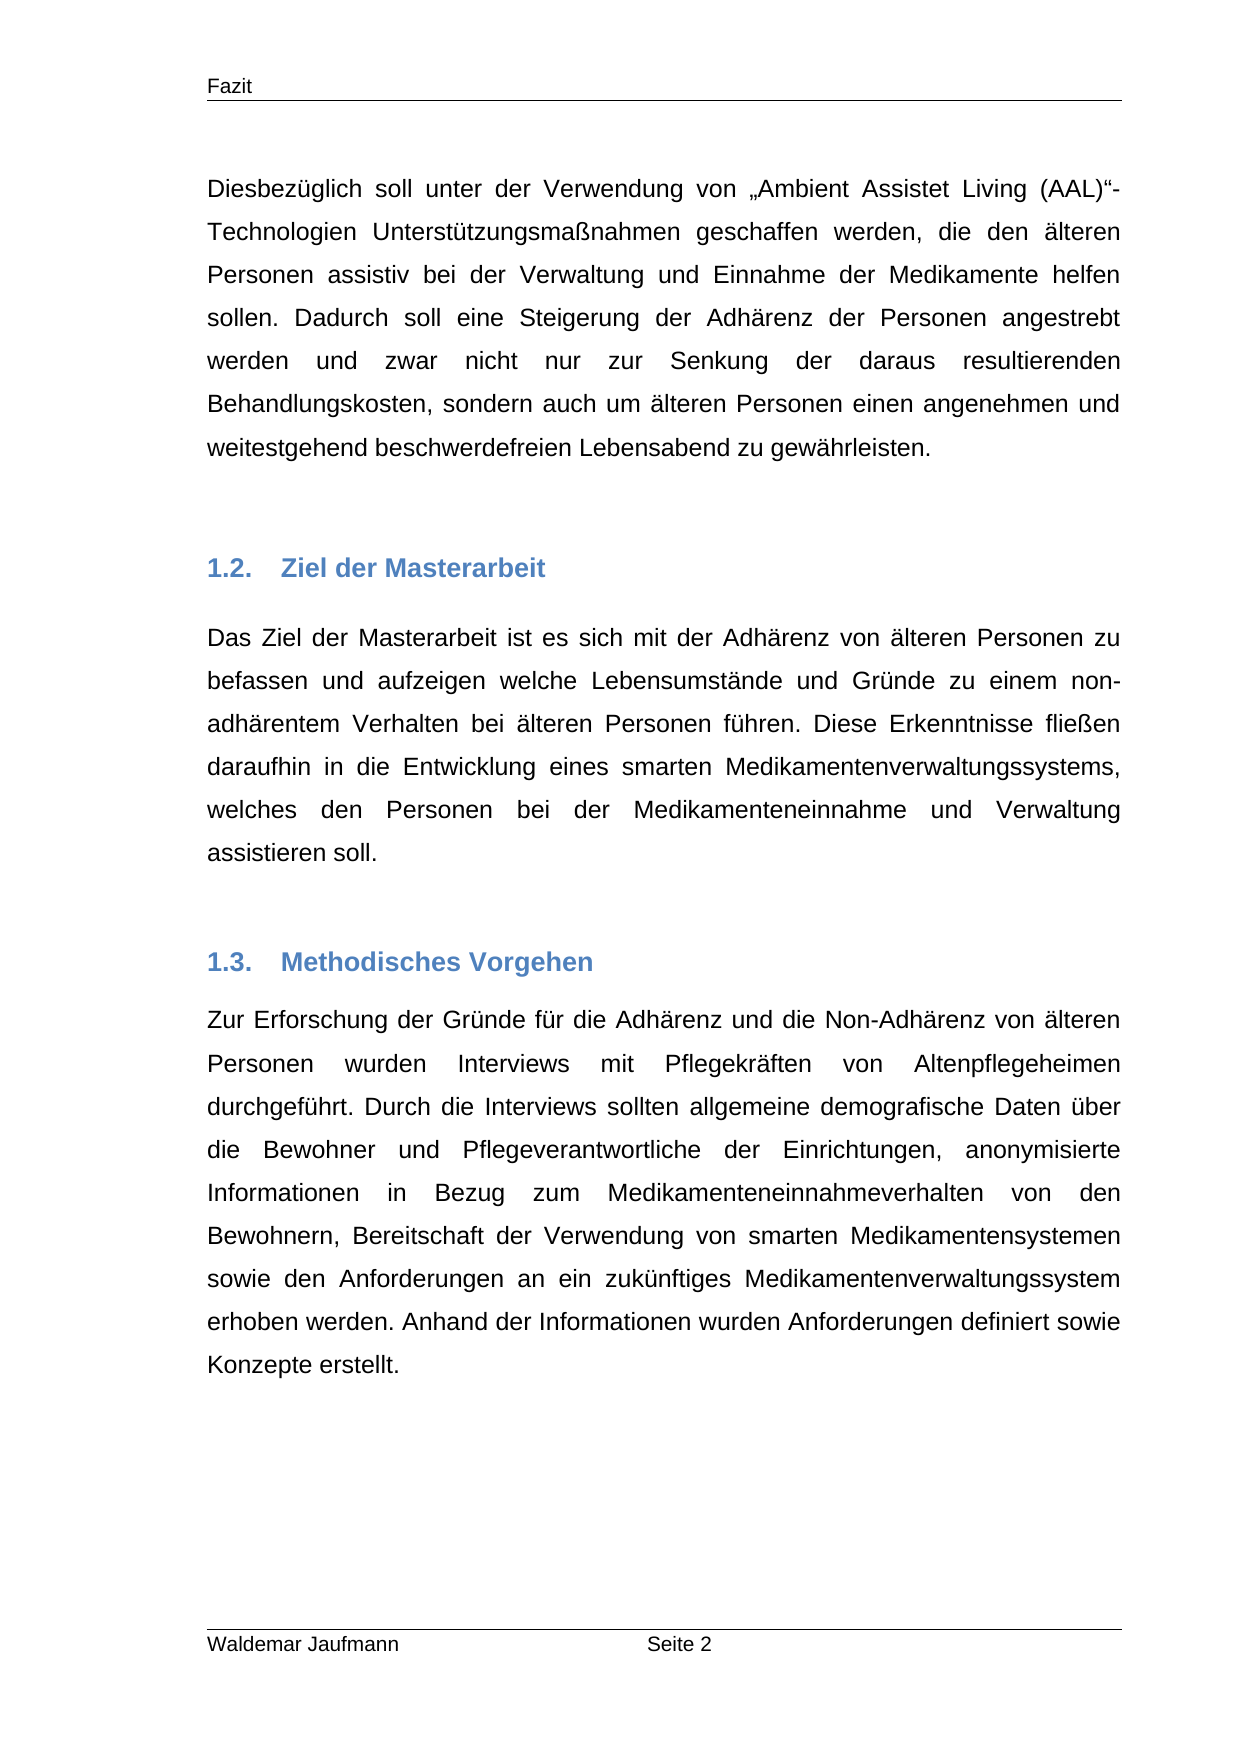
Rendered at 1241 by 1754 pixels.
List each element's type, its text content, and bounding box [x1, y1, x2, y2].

text Diesbezüglich soll unter der Verwendung von „Ambient Assistet Living (AAL)“-Technologien Unterstützungsmaßnahmen geschaffen werden, die den älteren Personen assistiv bei der Verwaltung und Einnahme der Medikamente helfen sollen. Dadurch soll eine Steigerung der Adhärenz der Personen angestrebt werden und zwar nicht nur zur Senkung der daraus resultierenden Behandlungskosten, sondern auch um älteren Personen einen angenehmen und weitestgehend beschwerdefreien Lebensabend zu gewährleisten. [207, 174, 1122, 461]
subtitle Methodisches Vorgehen [207, 946, 1122, 977]
subtitle Ziel der Masterarbeit [207, 552, 1122, 583]
text Zur Erforschung der Gründe für die Adhärenz und die Non-Adhärenz von älteren Personen wurden Interviews mit Pflegekräften von Altenpflegeheimen durchgeführt. Durch die Interviews sollten allgemeine demografische Daten über die Bewohner und Pflegeverantwortliche der Einrichtungen, anonymisierte Informationen in Bezug zum Medikamenteneinnahmeverhalten von den Bewohnern, Bereitschaft der Verwendung von smarten Medikamentensystemen sowie den Anforderungen an ein zukünftiges Medikamentenverwaltungssystem erhoben werden. Anhand der Informationen wurden Anforderungen definiert sowie Konzepte erstellt. [207, 1006, 1122, 1379]
text Das Ziel der Masterarbeit ist es sich mit der Adhärenz von älteren Personen zu befassen und aufzeigen welche Lebensumstände und Gründe zu einem non-adhärentem Verhalten bei älteren Personen führen. Diese Erkenntnisse fließen daraufhin in die Entwicklung eines smarten Medikamentenverwaltungssystems, welches den Personen bei der Medikamenteneinnahme und Verwaltung assistieren soll. [207, 623, 1122, 867]
